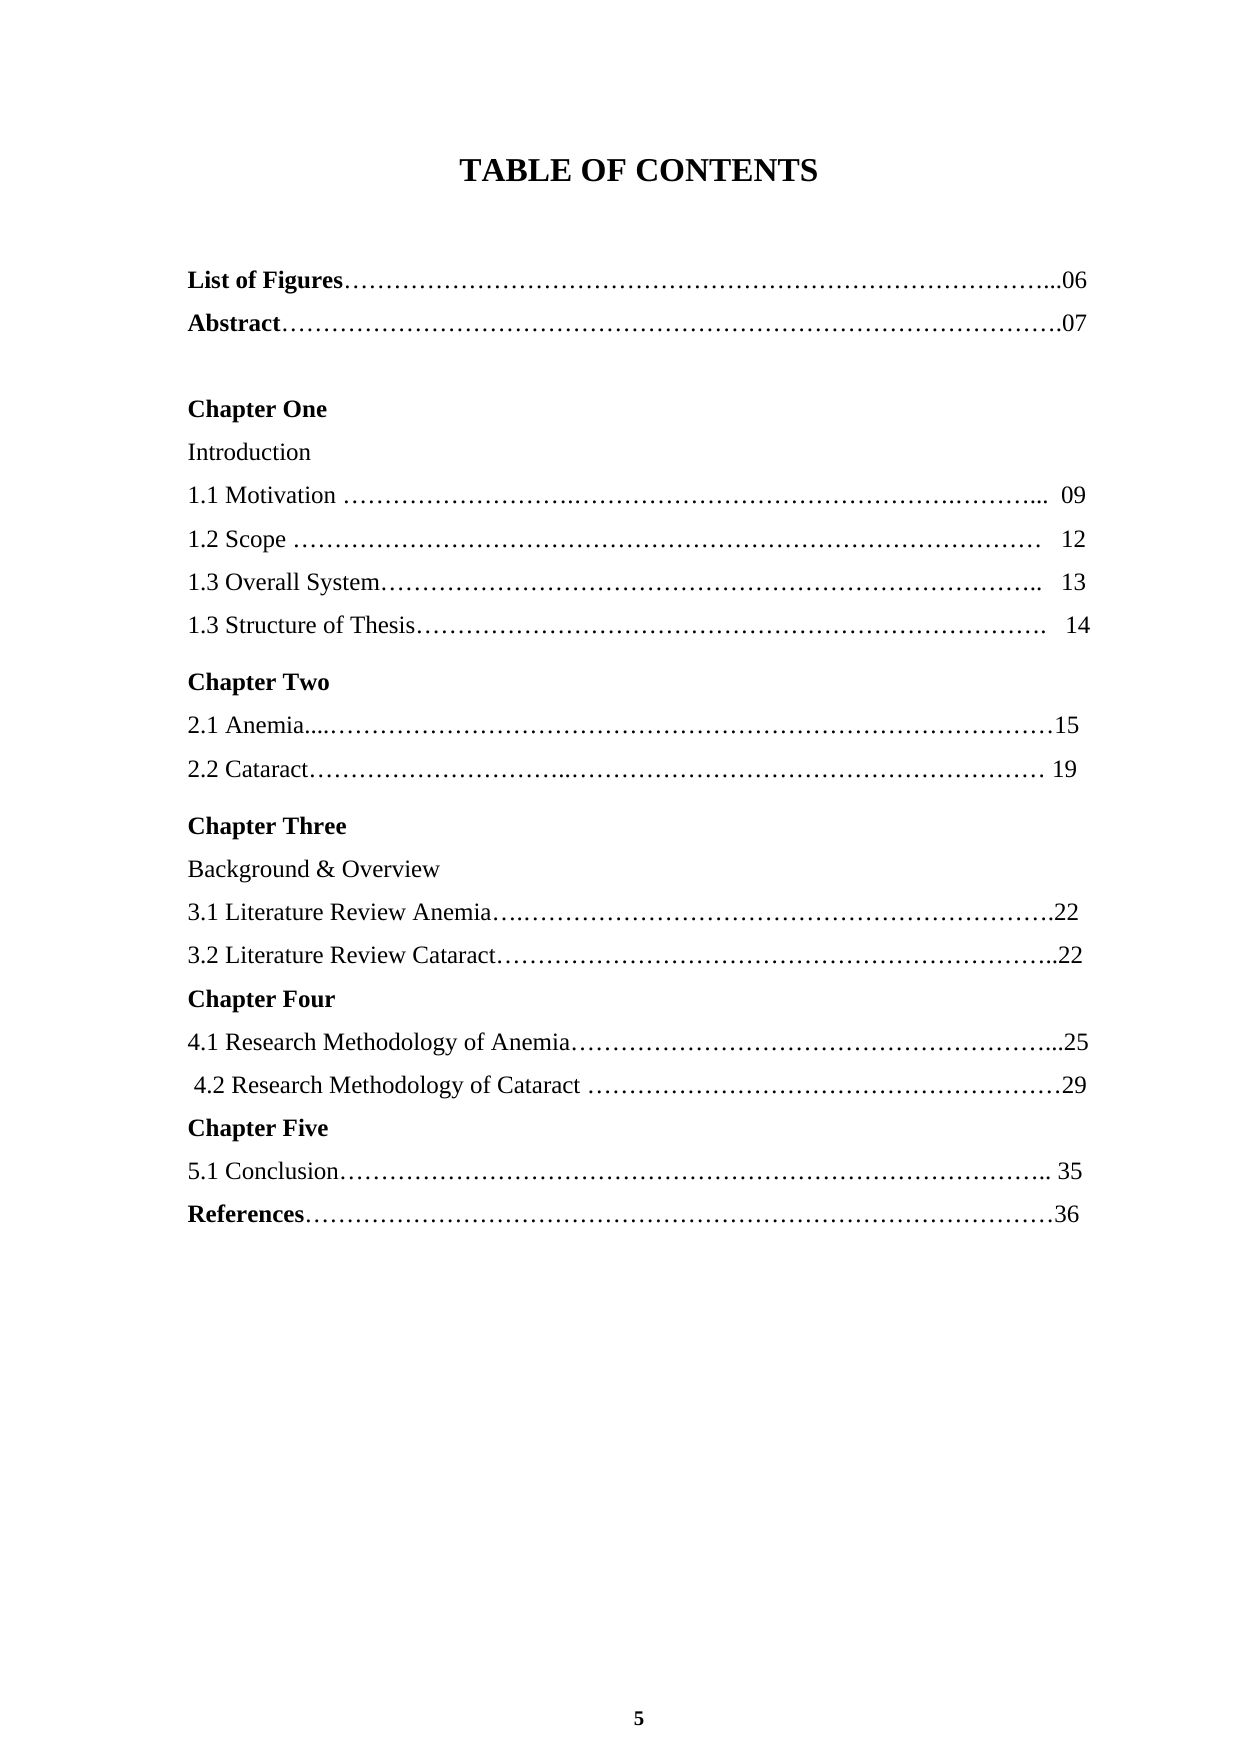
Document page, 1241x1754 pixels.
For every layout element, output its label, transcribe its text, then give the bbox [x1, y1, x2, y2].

text Chapter One [187, 394, 1090, 423]
text References………………………………………………………………………………36 [187, 1199, 1090, 1228]
text 4.2 Research Methodology of Cataract …………………………………………………29 [187, 1070, 1090, 1099]
text Introduction [187, 437, 1090, 466]
text 2.1 Anemia....……………………………………………………………………………15 [187, 711, 1090, 739]
text Chapter Four [187, 984, 1090, 1012]
text 4.1 Research Methodology of Anemia…………………………………………………...25 [187, 1027, 1090, 1056]
text 1.1 Motivation ……………………….……………………………………….………... 09 [187, 481, 1090, 509]
text 3.2 Literature Review Cataract…………………………………………………………..22 [187, 941, 1090, 969]
text Chapter Three [187, 811, 1090, 840]
text Abstract………………………………………………………………………………….07 [187, 308, 1090, 337]
text Chapter Five [187, 1113, 1090, 1142]
text List of Figures…………………………………………………………………………...06 [187, 265, 1090, 294]
text Chapter Two [187, 667, 1090, 696]
text TABLE OF CONTENTS [187, 150, 1090, 188]
text 1.3 Overall System…………………………………………………………………….. 13 [187, 567, 1090, 596]
text 1.3 Structure of Thesis…………………………………………………………………. 14 [187, 610, 1090, 639]
text 3.1 Literature Review Anemia….……………………………………………………….22 [187, 897, 1090, 926]
text 5.1 Conclusion………………………………………………………………………….. 35 [187, 1156, 1090, 1185]
text 2.2 Cataract…………………………..………………………………………………… 19 [187, 754, 1090, 782]
text Background & Overview [187, 854, 1090, 883]
text 1.2 Scope ……………………………………………………………………………… 12 [187, 524, 1090, 552]
